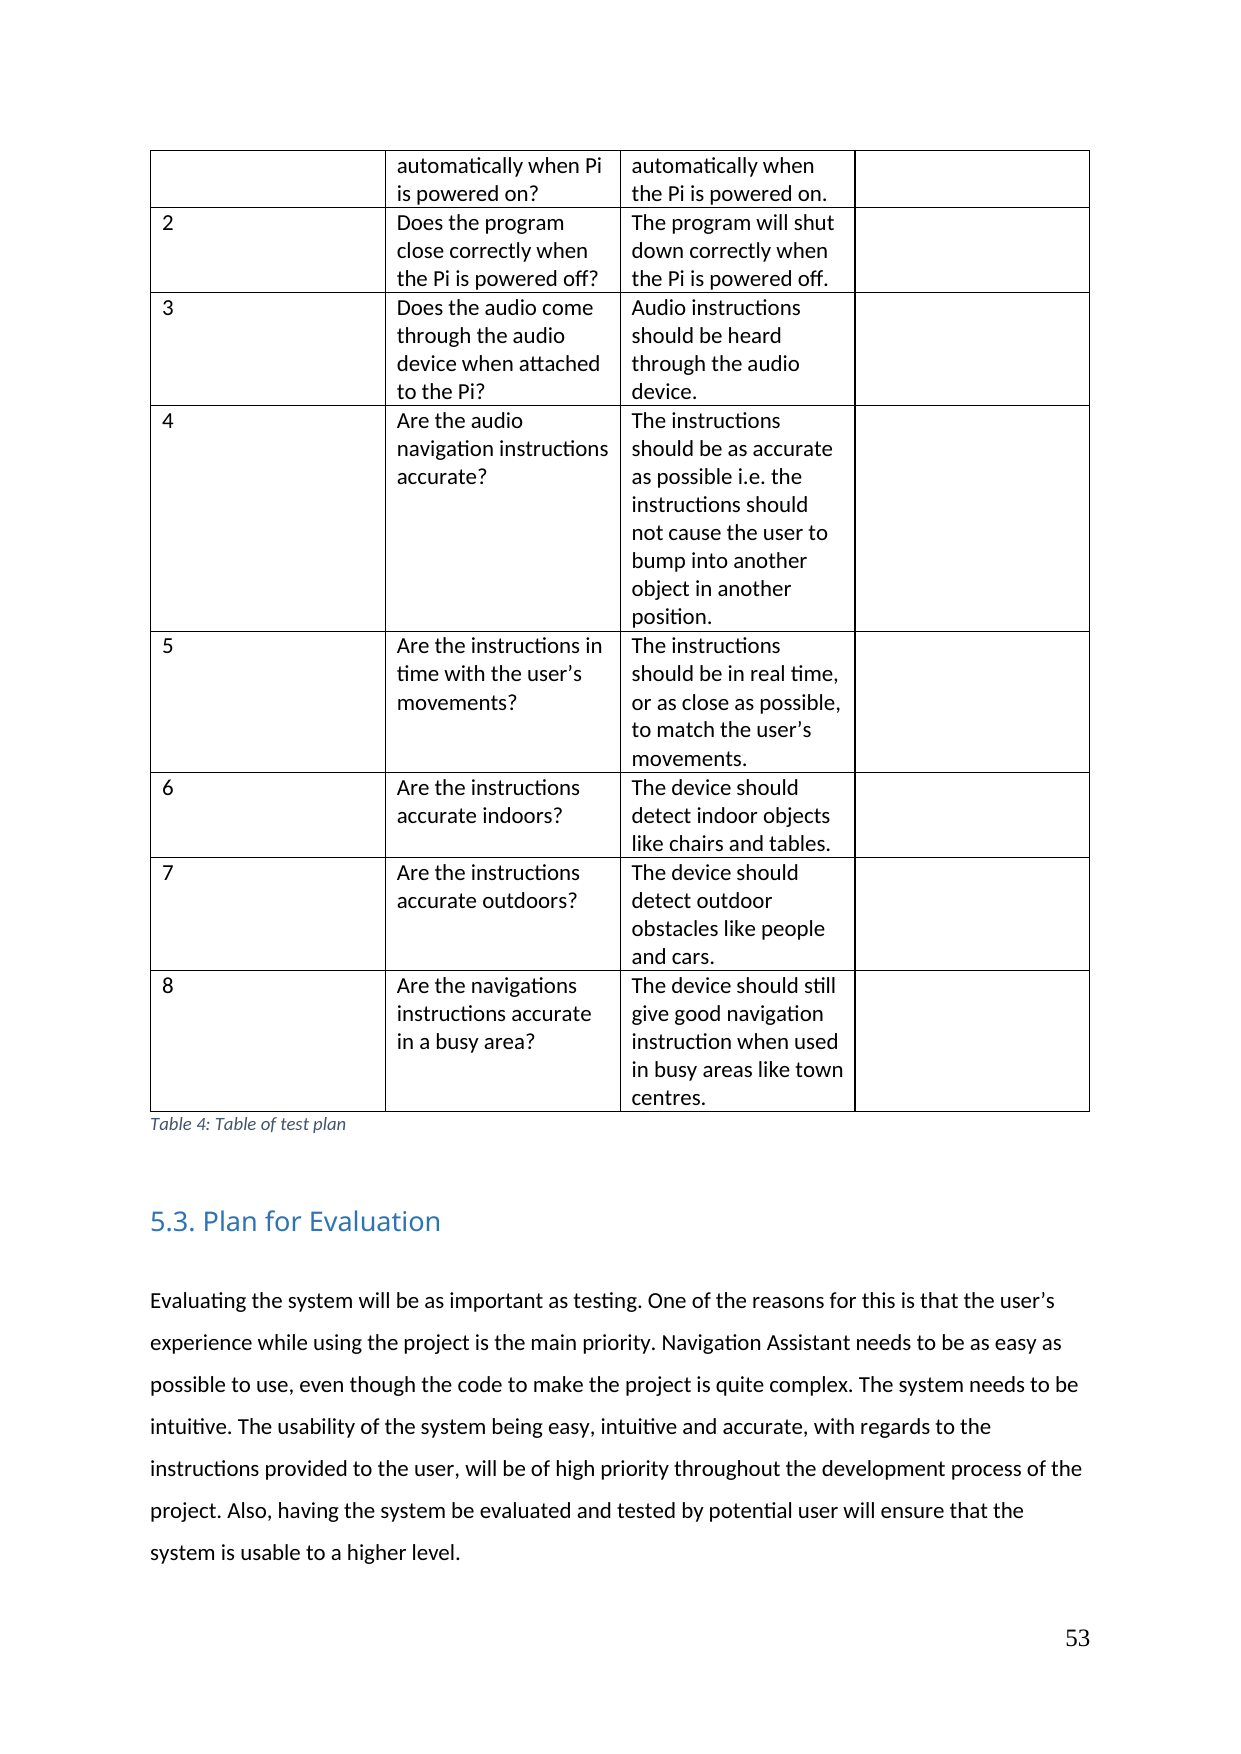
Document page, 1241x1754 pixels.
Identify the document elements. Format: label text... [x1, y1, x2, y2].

table_cell 2 [151, 208, 385, 292]
subtitle 5.3. Plan for Evaluation [150, 1203, 1090, 1239]
table_cell [856, 406, 1089, 631]
table_cell [856, 293, 1089, 405]
table_cell The device should still give good navigation instruction when used in busy areas like town centres. [621, 971, 854, 1111]
table_cell Are the navigations instructions accurate in a busy area? [386, 971, 620, 1111]
table_cell Audio instructions should be heard through the audio device. [621, 293, 854, 405]
table_cell Does the program close correctly when the Pi is powered off? [386, 208, 620, 292]
table_cell 7 [151, 858, 385, 970]
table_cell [621, 151, 854, 207]
table_cell 4 [151, 406, 385, 631]
table_cell The device should detect outdoor obstacles like people and cars. [621, 858, 854, 970]
text Table 4: Table of test plan [150, 1112, 1090, 1135]
text Evaluating the system will be as important as testing. One of the reasons for this is that the user’s experience while using the project is the main priority. Navigation Assistant needs to be as easy as possible to use, even though the code to make the project is quite complex. The system needs to be intuitive. The usability of the system being easy, intuitive and accurate, with regards to the instructions provided to the user, will be of high priority throughout the development process of the project. Also, having the system be evaluated and tested by potential user will ensure that the system is usable to a higher level. [150, 1286, 1090, 1566]
table_cell The instructions should be as accurate as possible i.e. the instructions should not cause the user to bump into another object in another position. [621, 406, 854, 631]
table_cell 8 [151, 971, 385, 1111]
table_cell [856, 632, 1089, 772]
table_cell 1 [151, 151, 385, 207]
table_cell [856, 858, 1089, 970]
table_cell Are the audio navigation instructions accurate? [386, 406, 620, 631]
table_cell [856, 151, 1089, 207]
table_cell 5 [151, 632, 385, 772]
table_cell [856, 971, 1089, 1111]
table_cell Are the instructions accurate indoors? [386, 773, 620, 857]
table_cell The device should detect indoor objects like chairs and tables. [621, 773, 854, 857]
table_cell [856, 773, 1089, 857]
table_cell 6 [151, 773, 385, 857]
table_cell The instructions should be in real time, or as close as possible, to match the user’s movements. [621, 632, 854, 772]
table_cell The program will shut down correctly when the Pi is powered off. [621, 208, 854, 292]
table_cell [856, 208, 1089, 292]
table_cell 3 [151, 293, 385, 405]
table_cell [386, 151, 620, 207]
table_cell Does the audio come through the audio device when attached to the Pi? [386, 293, 620, 405]
table_cell Are the instructions accurate outdoors? [386, 858, 620, 970]
table_cell Are the instructions in time with the user’s movements? [386, 632, 620, 772]
